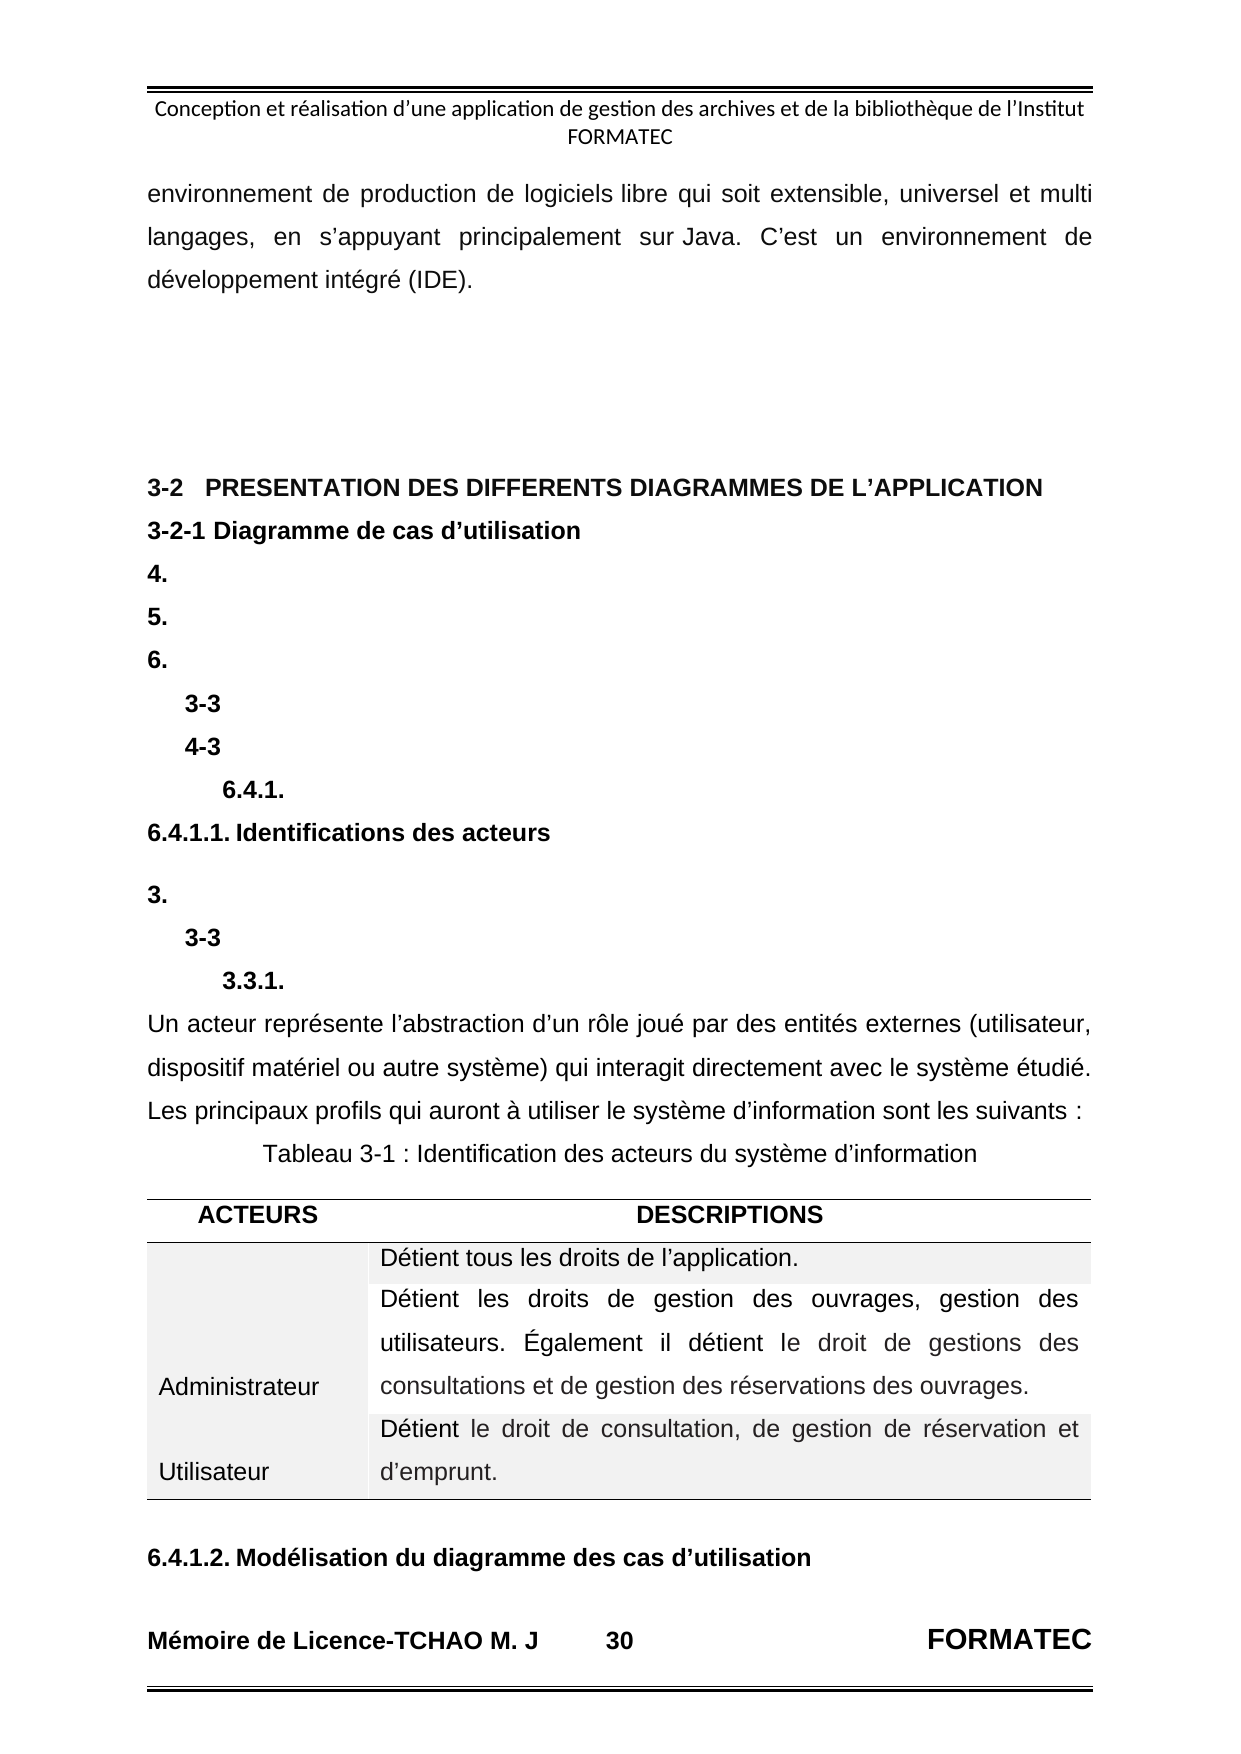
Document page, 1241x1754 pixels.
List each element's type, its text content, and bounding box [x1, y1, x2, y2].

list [147, 178, 1093, 293]
list Diagramme de cas d’utilisation [147, 516, 1093, 545]
table_header DESCRIPTIONS [369, 1200, 1091, 1242]
list Tableau 3-1 : Identification des acteurs du système d’information [147, 1139, 1093, 1168]
table_cell Utilisateur [147, 1414, 368, 1499]
list Modélisation du diagramme des cas d’utilisation [147, 1543, 1093, 1572]
table_cell Détient tous les droits de l’application. [369, 1243, 1091, 1284]
table_header ACTEURS [147, 1200, 368, 1242]
list PRESENTATION DES DIFFERENTS DIAGRAMMES DE L’APPLICATION [147, 473, 1093, 502]
table_cell Administrateur [147, 1243, 368, 1414]
table_cell Détient le droit de consultation, de gestion de réservation et d’emprunt. [369, 1414, 1091, 1499]
list Identifications des acteurs [147, 818, 1093, 847]
table_cell Détient les droits de gestion des ouvrages, gestion des utilisateurs. Également il détient le droit de gestions des consultations et de gestion des réservations des ouvrages. [369, 1285, 1091, 1414]
list Un acteur représente l’abstraction d’un rôle joué par des entités externes (utilisateur, dispositif matériel ou autre système) qui interagit directement avec le système étudié. Les principaux profils qui auront à utiliser le système d’information sont les suivants : [147, 1009, 1093, 1124]
